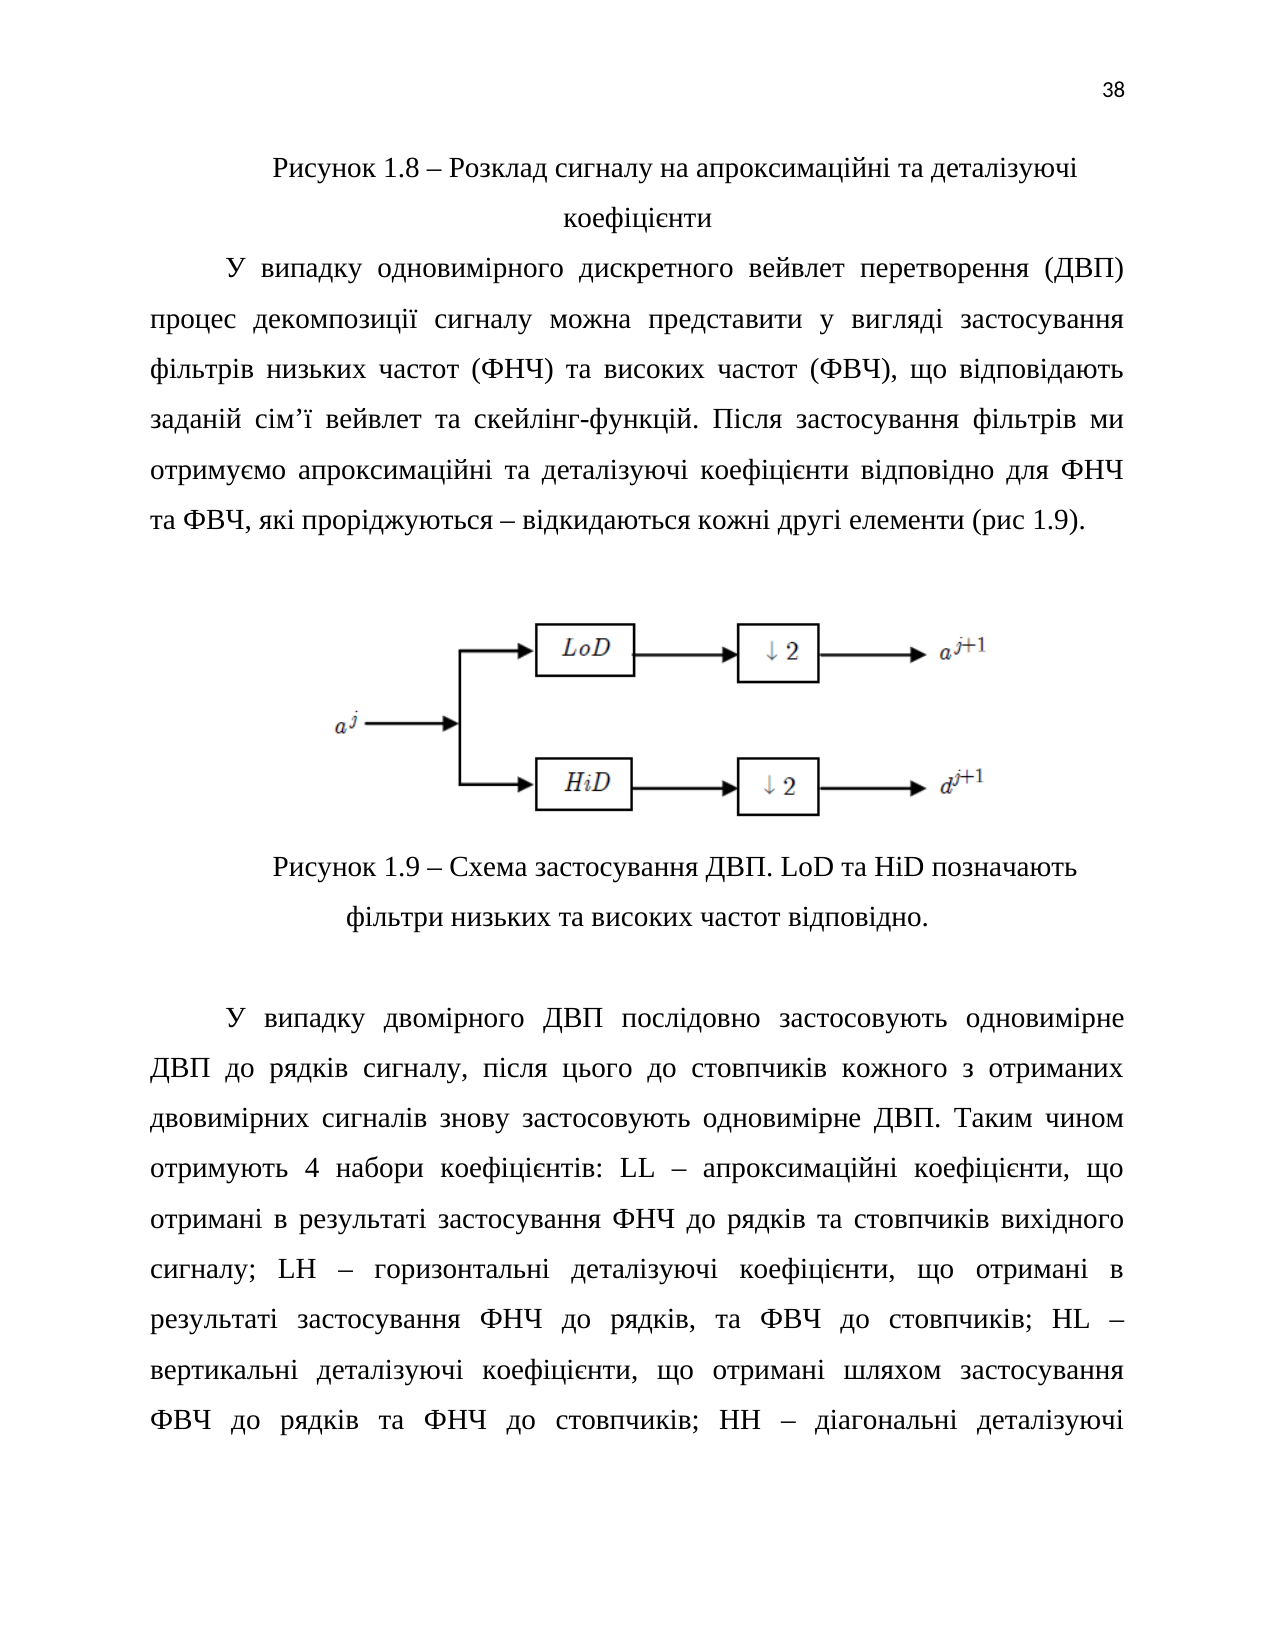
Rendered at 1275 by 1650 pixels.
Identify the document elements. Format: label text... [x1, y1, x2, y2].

picture [302, 602, 1048, 835]
list Рисунок 1.9 – Схема застосування ДВП. LoD та HiD позначають фільтри низьких та високих частот відповідно. [150, 849, 1125, 933]
text Рисунок 1.8 – Розклад сигналу на апроксимаційні та деталізуючі коефіцієнти [150, 150, 1125, 234]
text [150, 1000, 1125, 1436]
list У випадку одновимірного дискретного вейвлет перетворення (ДВП) процес декомпозиції сигналу можна представити у вигляді застосування фільтрів низьких частот (ФНЧ) та високих частот (ФВЧ), що відповідають заданій сім’ї вейвлет та скейлінг-функцій. Після застосування фільтрів ми отримуємо апроксимаційні та деталізуючі коефіцієнти відповідно для ФНЧ та ФВЧ, які проріджуються – відкидаються кожні другі елементи (рис 1.9). [150, 251, 1125, 536]
